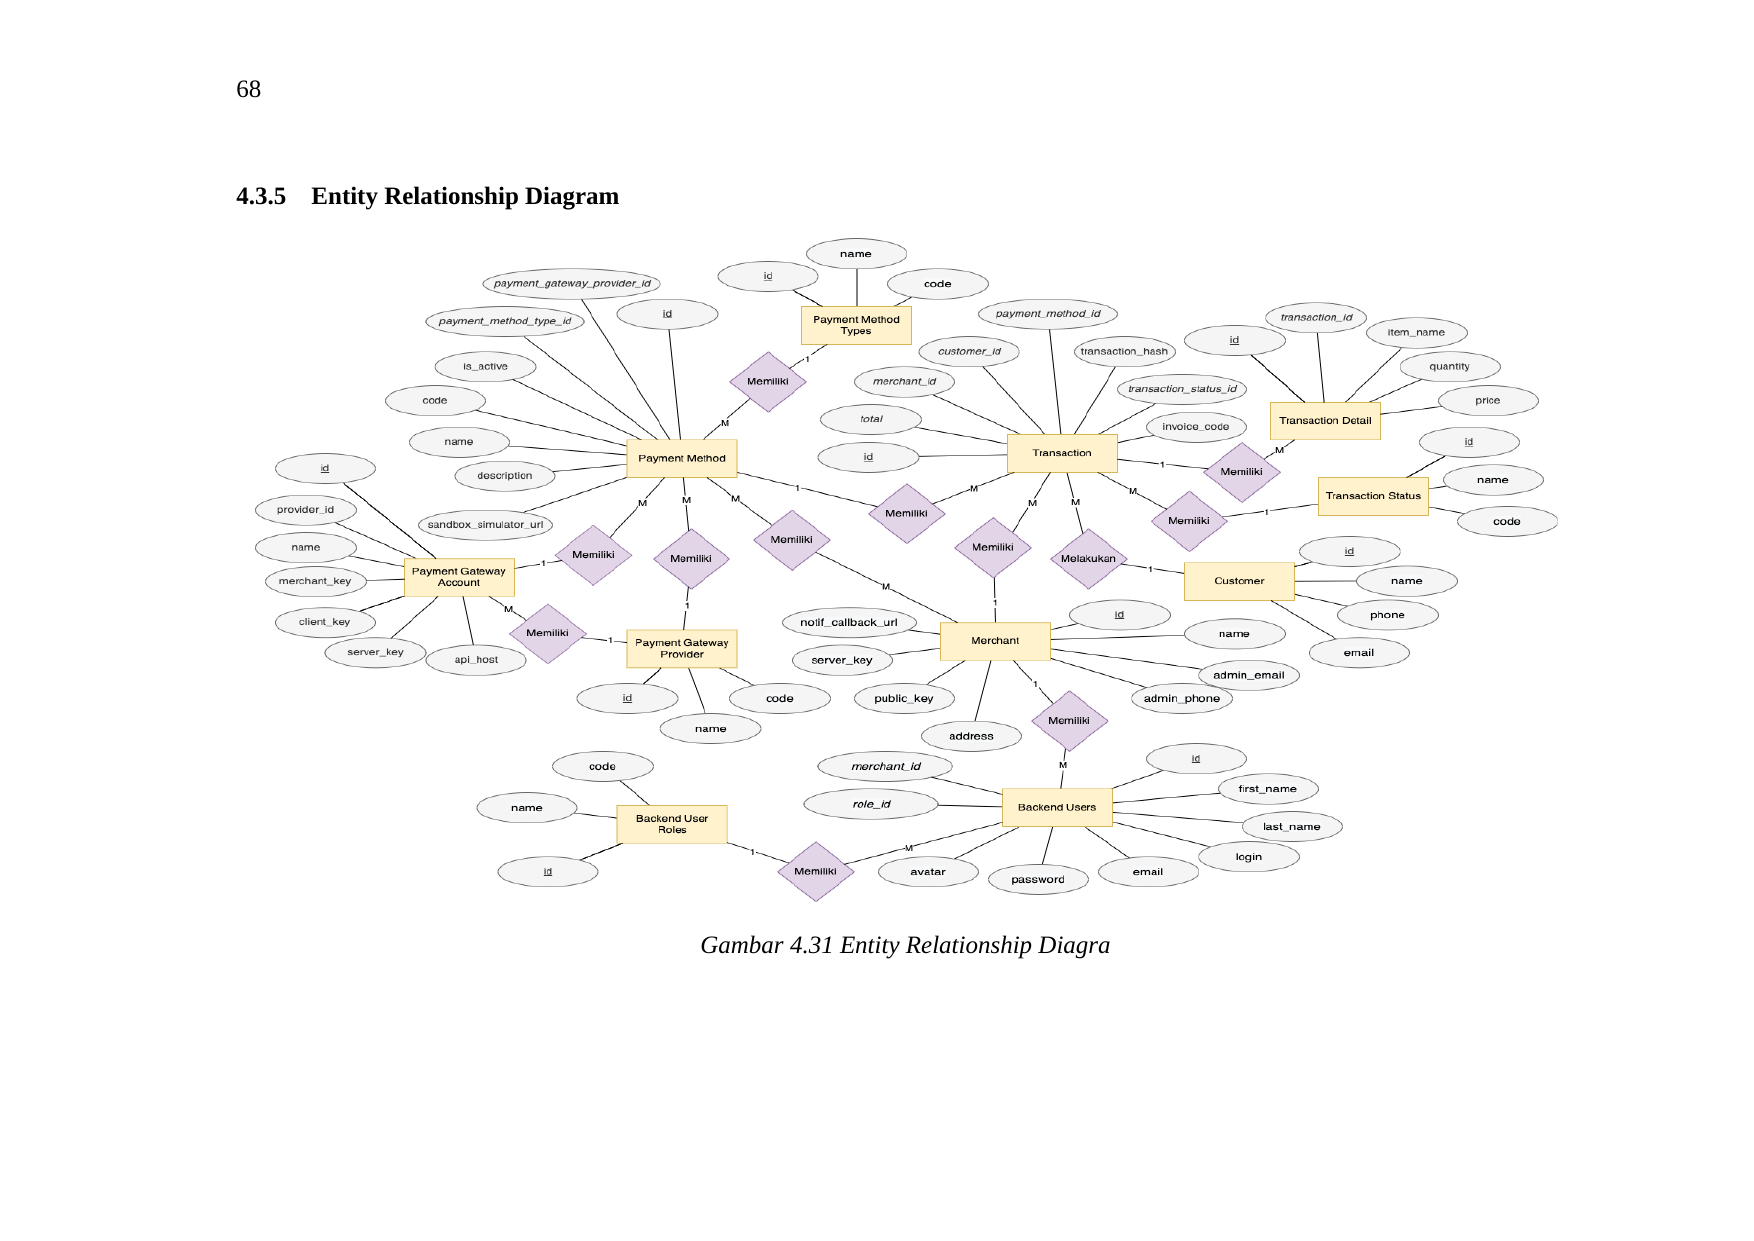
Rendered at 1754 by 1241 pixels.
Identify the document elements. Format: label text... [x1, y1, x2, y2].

picture [255, 238, 1558, 902]
subtitle Entity Relationship Diagram [236, 181, 1577, 210]
